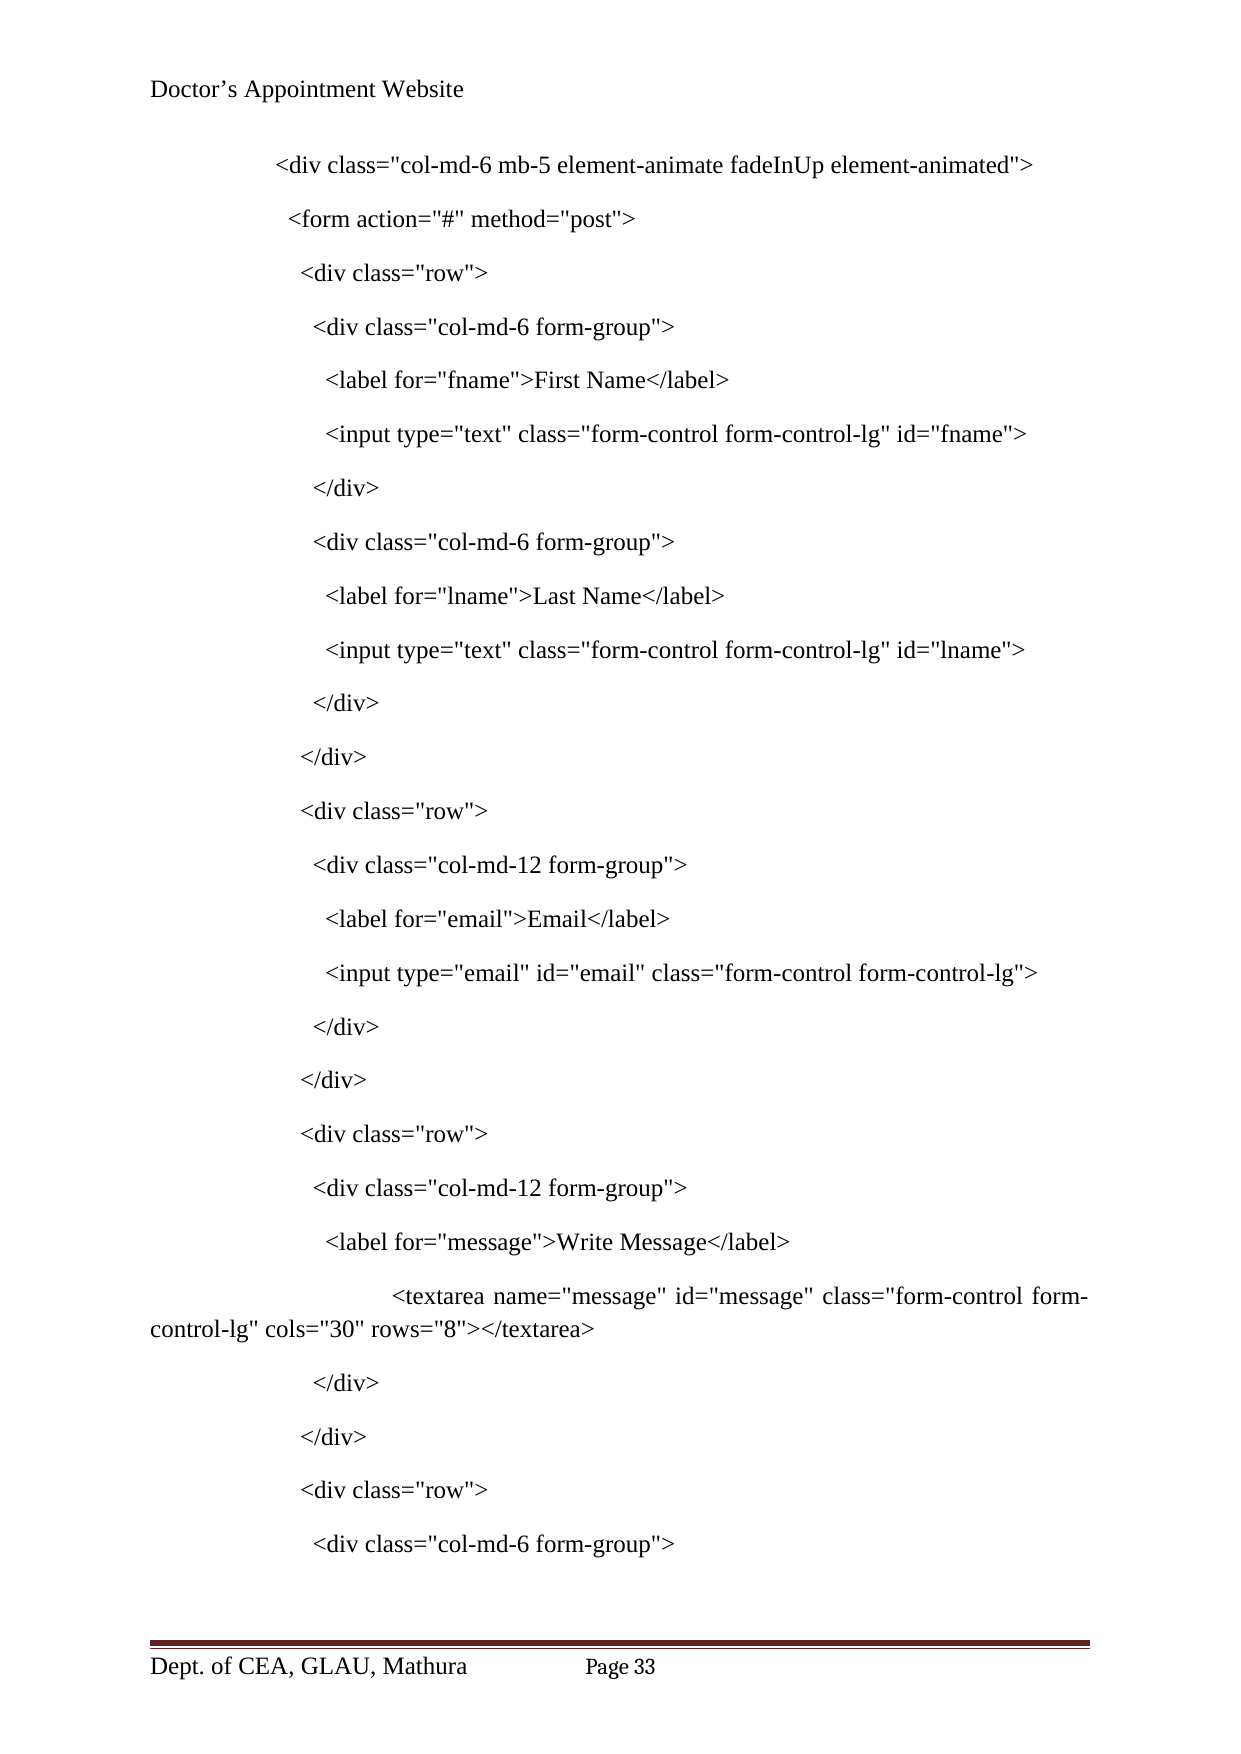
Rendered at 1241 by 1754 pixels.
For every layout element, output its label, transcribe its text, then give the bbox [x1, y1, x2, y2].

text <div class="col-md-12 form-group"> [150, 1173, 1090, 1202]
text <div class="col-md-6 mb-5 element-animate fadeInUp element-animated"> [150, 150, 1090, 179]
text <div class="row"> [150, 258, 1090, 286]
text <div class="row"> [150, 1119, 1090, 1148]
text </div> [150, 1066, 1090, 1094]
text <form action="#" method="post"> [150, 204, 1090, 233]
text </div> [150, 1422, 1090, 1450]
text <div class="col-md-12 form-group"> [150, 850, 1090, 879]
text <label for="email">Email</label> [150, 904, 1090, 933]
text </div> [150, 688, 1090, 717]
text <input type="text" class="form-control form-control-lg" id="lname"> [150, 635, 1090, 663]
text <div class="row"> [150, 1476, 1090, 1504]
text <textarea name="message" id="message" class="form-control form-control-lg" cols="30" rows="8"></textarea> [150, 1281, 1090, 1343]
text </div> [150, 1368, 1090, 1397]
text <div class="col-md-6 form-group"> [150, 527, 1090, 556]
text <label for="message">Write Message</label> [150, 1227, 1090, 1256]
text <input type="text" class="form-control form-control-lg" id="fname"> [150, 419, 1090, 448]
text <label for="fname">First Name</label> [150, 365, 1090, 394]
text <input type="email" id="email" class="form-control form-control-lg"> [150, 958, 1090, 987]
text <div class="col-md-6 form-group"> [150, 312, 1090, 340]
text </div> [150, 1012, 1090, 1040]
text <label for="lname">Last Name</label> [150, 581, 1090, 609]
text </div> [150, 742, 1090, 771]
text <div class="col-md-6 form-group"> [150, 1529, 1090, 1558]
text </div> [150, 473, 1090, 502]
text <div class="row"> [150, 796, 1090, 825]
